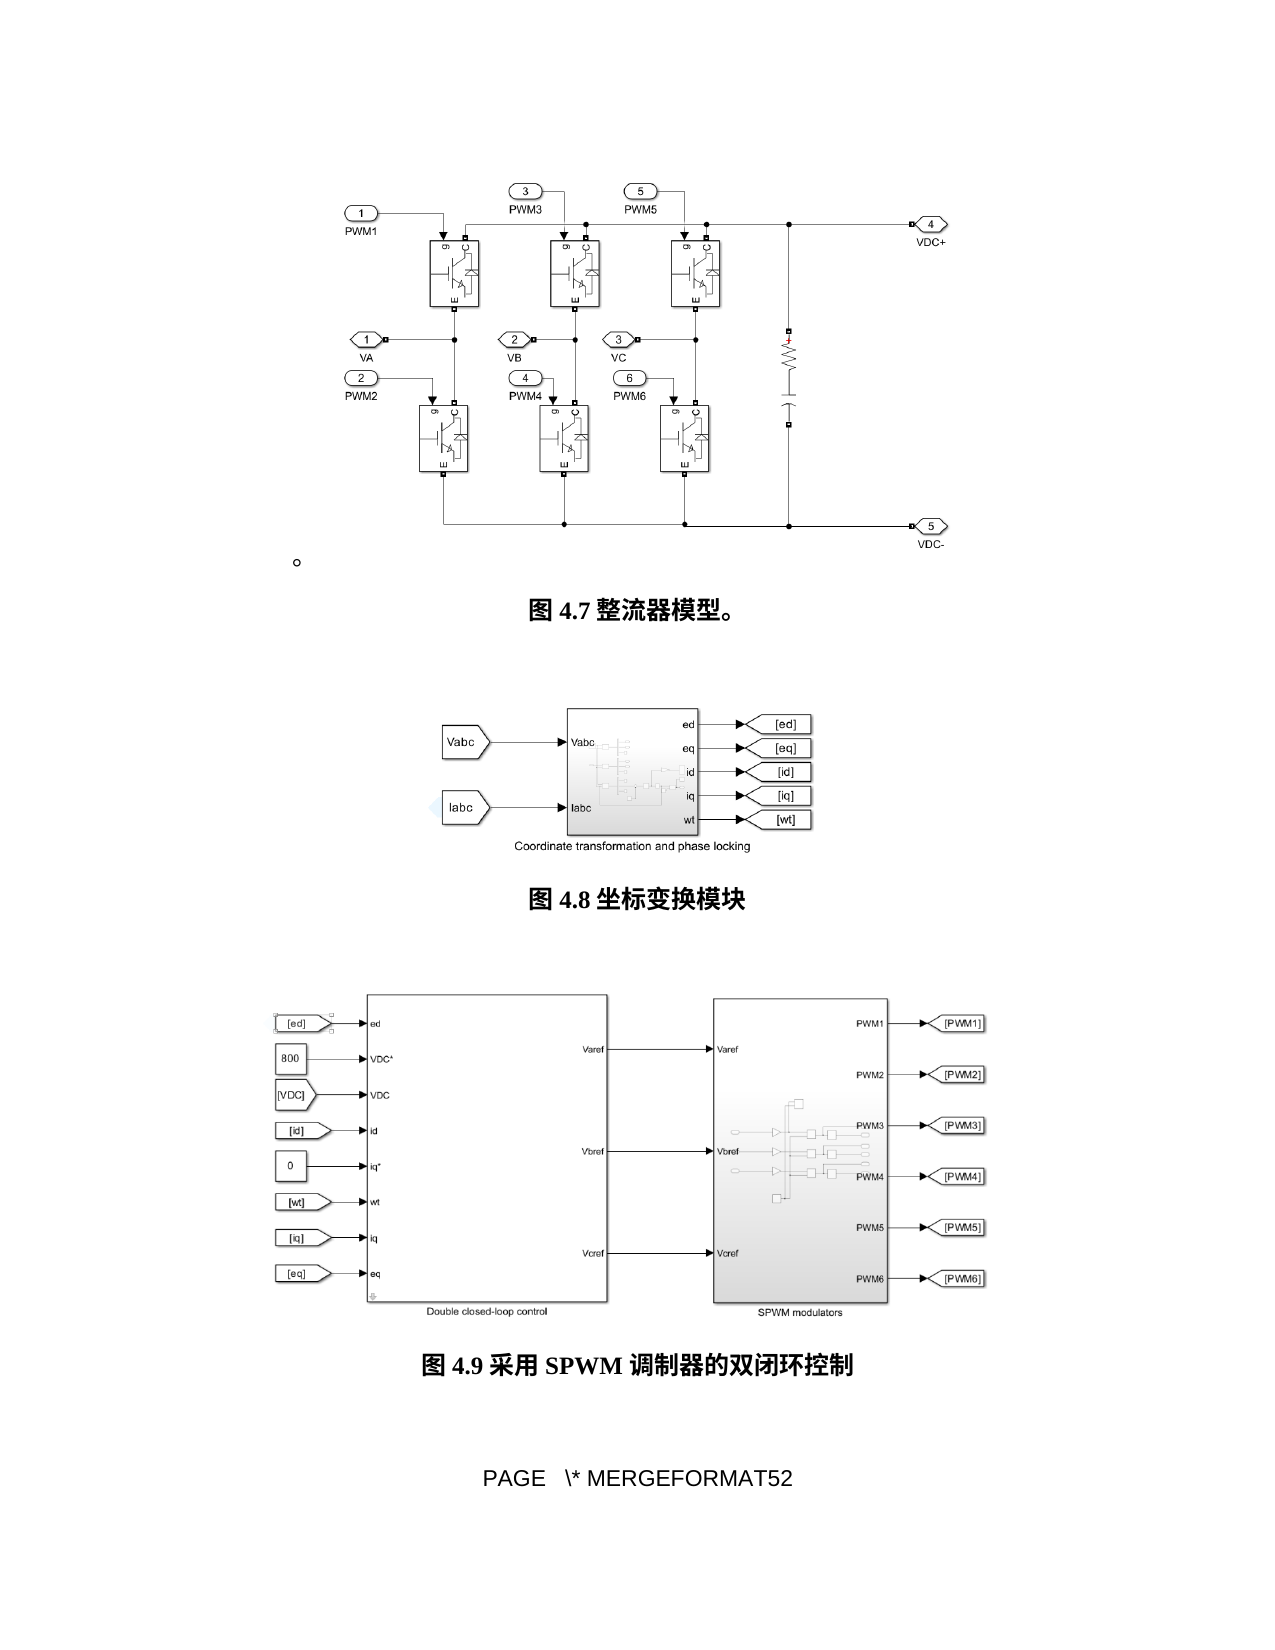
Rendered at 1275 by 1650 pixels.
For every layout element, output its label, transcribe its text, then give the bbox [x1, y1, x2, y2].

text 图 4.9 采用 SPWM 调制器的双闭环控制 [187, 1346, 1087, 1382]
text 图 4.8 坐标变换模块 [187, 880, 1087, 916]
picture [261, 977, 1014, 1332]
picture [412, 688, 863, 866]
picture [316, 152, 984, 566]
text 图 4.7 整流器模型。 [187, 591, 1087, 627]
